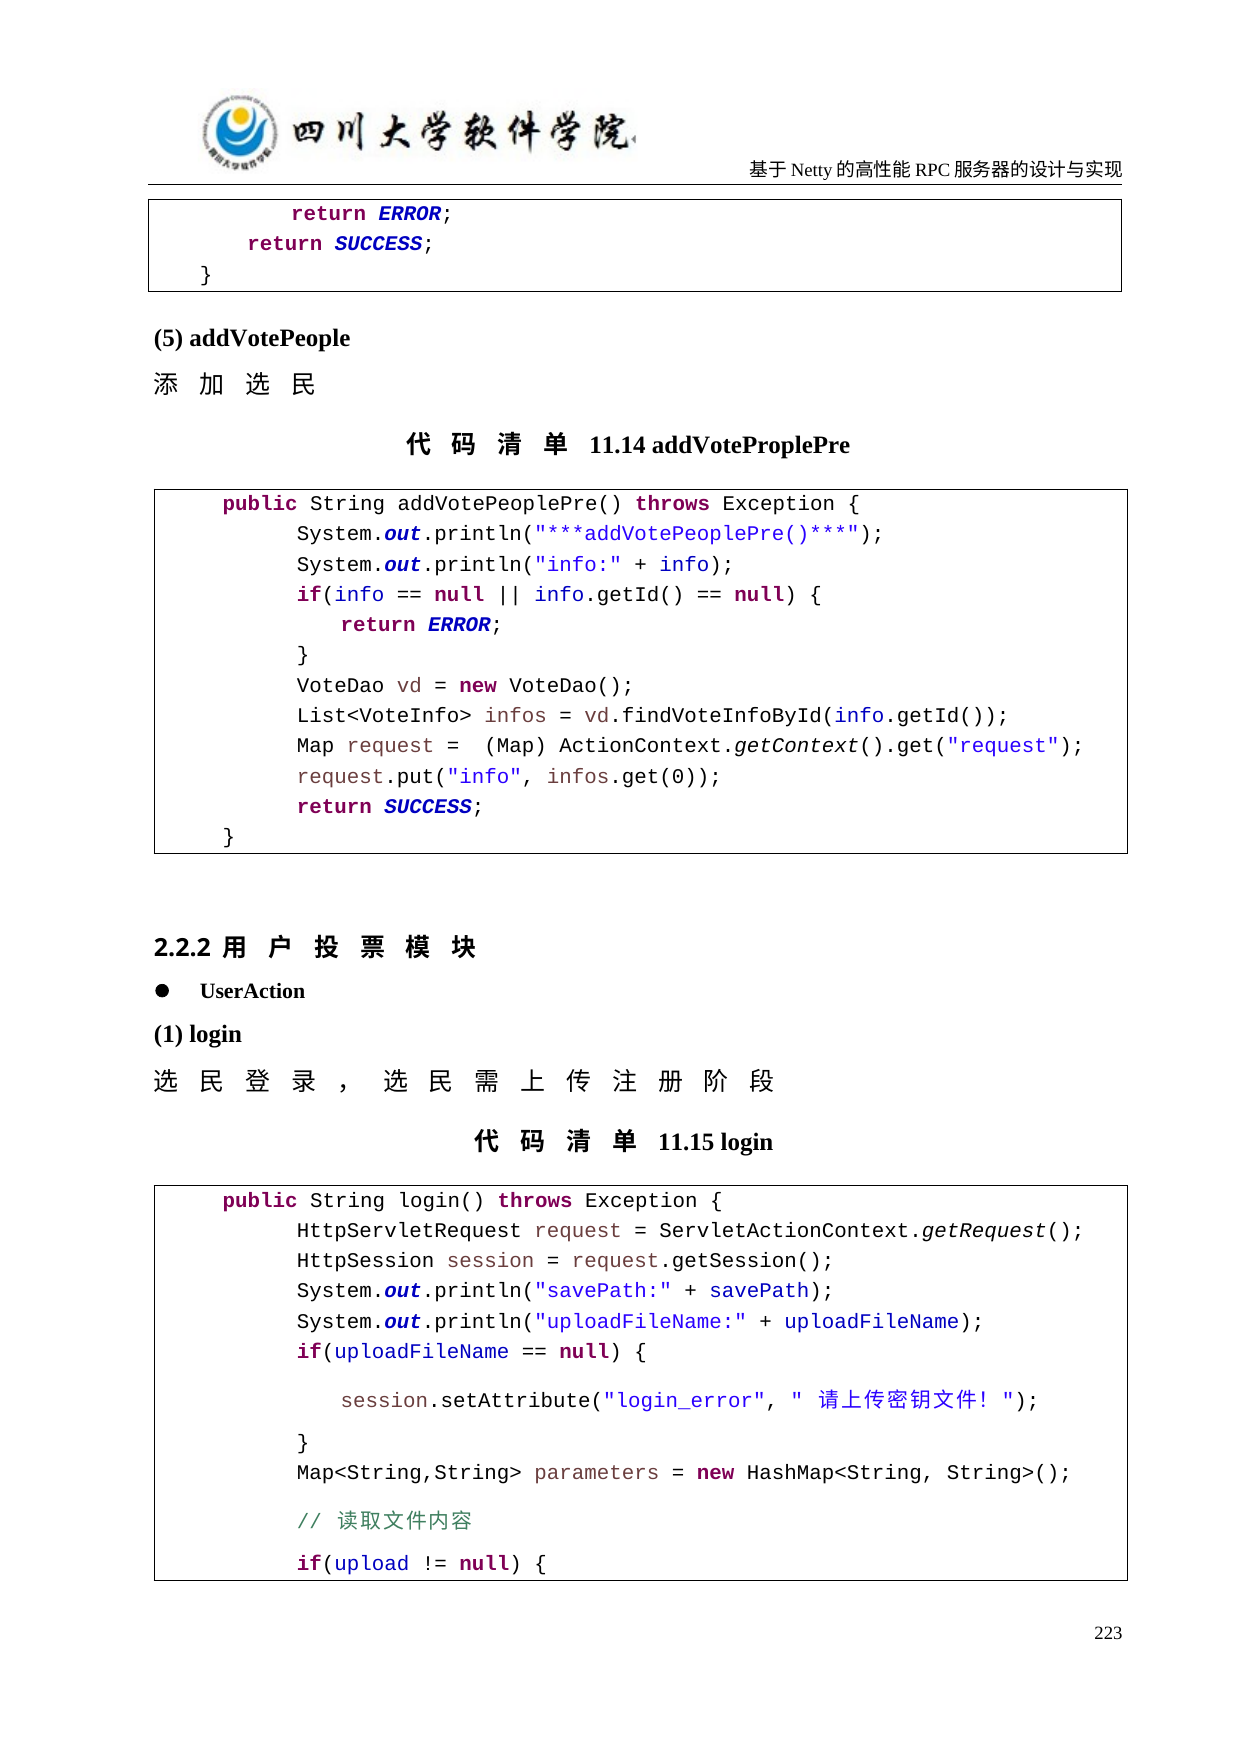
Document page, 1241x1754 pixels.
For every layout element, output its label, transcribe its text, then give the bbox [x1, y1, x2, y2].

list UserAction [154, 976, 1116, 1006]
text 选民登录，选民需上传注册阶段 [154, 1049, 1116, 1109]
text 代码清单11.14 addVoteProplePre [154, 413, 1116, 473]
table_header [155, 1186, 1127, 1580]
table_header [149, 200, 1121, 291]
text 添加选民 [154, 352, 1116, 413]
text 代码清单11.15 login [154, 1109, 1116, 1170]
text (1) login [154, 1018, 1116, 1049]
text (5) addVotePeople [154, 322, 1116, 352]
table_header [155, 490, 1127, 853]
text 2.2.2 用户投票模块 [154, 915, 1116, 976]
picture [197, 88, 639, 177]
